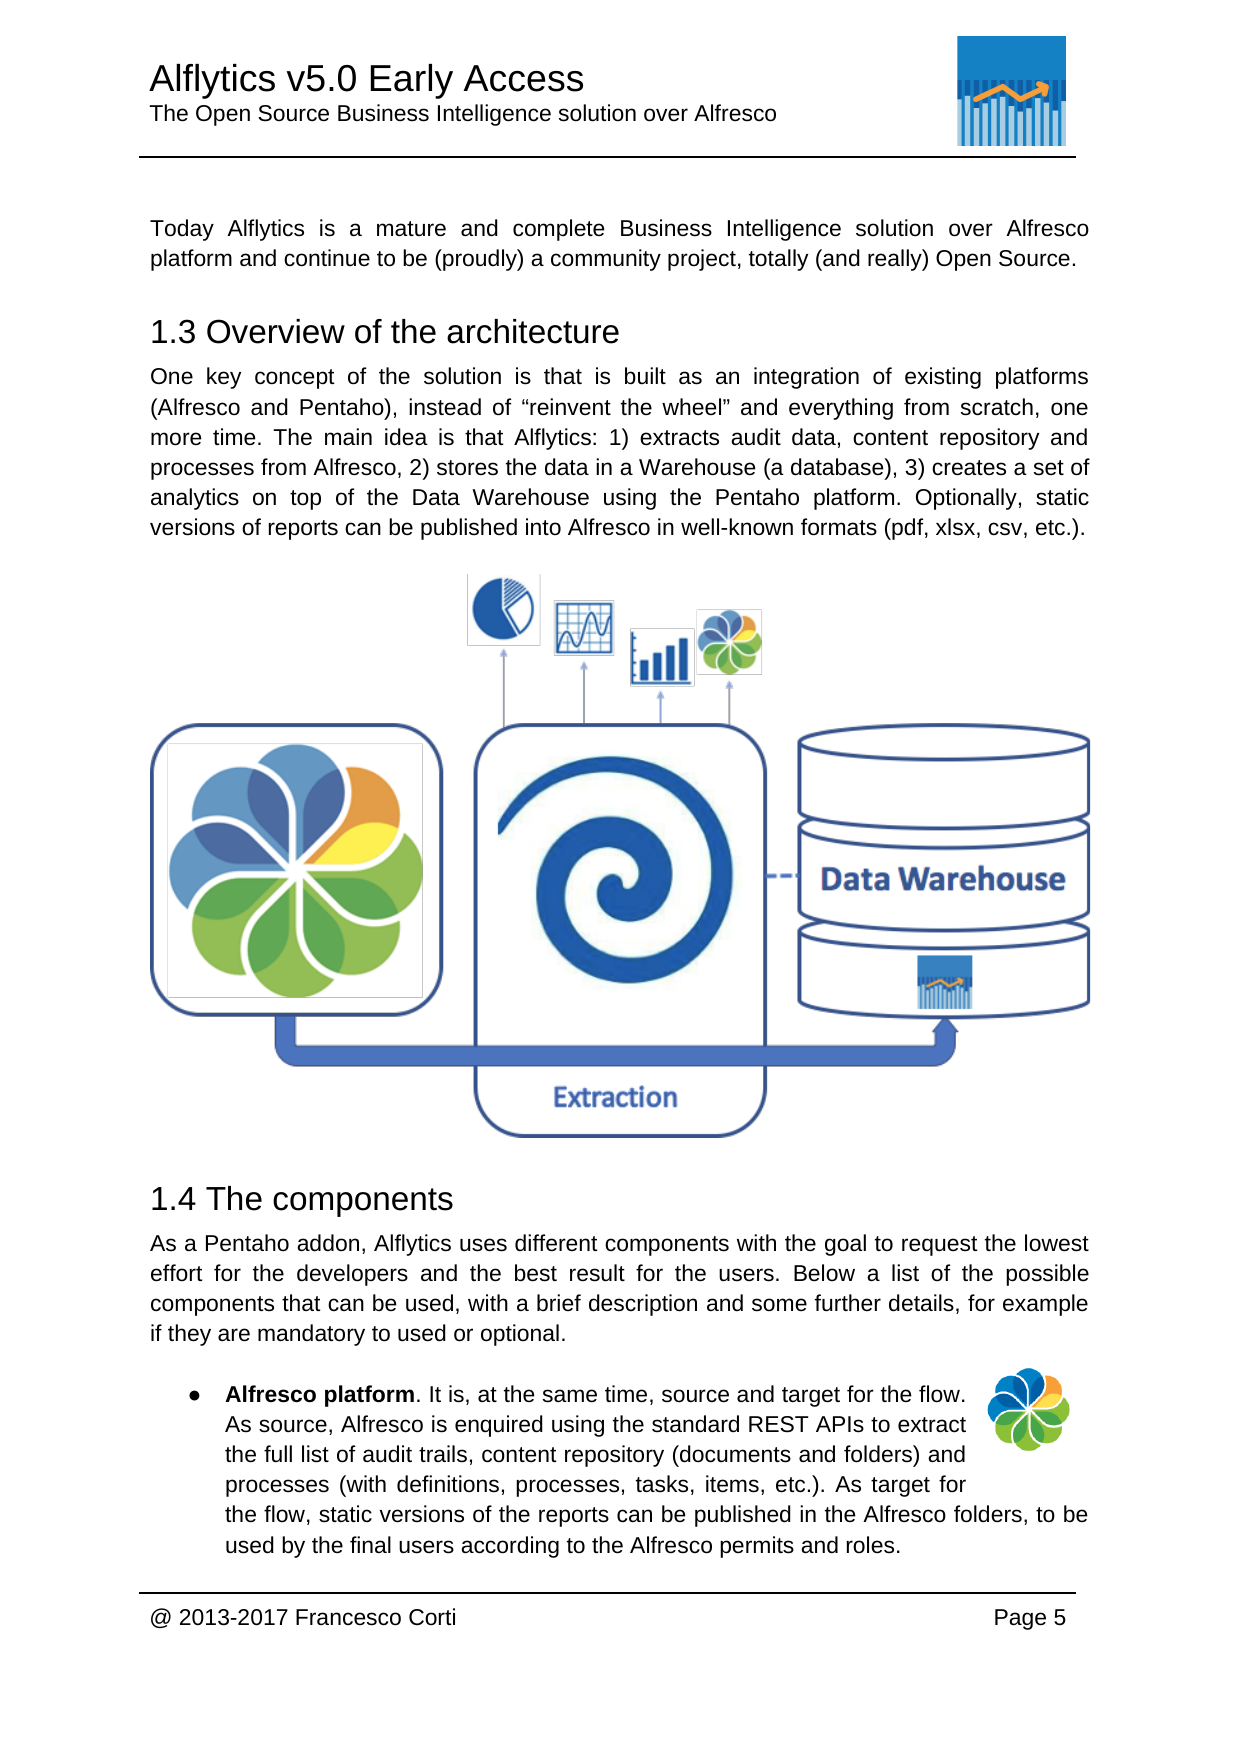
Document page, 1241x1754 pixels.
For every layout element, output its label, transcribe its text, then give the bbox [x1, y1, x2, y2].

text One key concept of the solution is that is built as an integration of existing platforms (Alfresco and Pentaho), instead of “reinvent the wheel” and everything from scratch, one more time. The main idea is that Alflytics: 1) extracts audit data, content repository and processes from Alfresco, 2) stores the data in a Warehouse (a database), 3) creates a set of analytics on top of the Data Warehouse using the Pentaho platform. Optionally, static versions of reports can be published into Alfresco in well-known formats (pdf, xlsx, csv, etc.). [150, 363, 1090, 541]
subtitle 1.3 Overview of the architecture [150, 312, 1090, 351]
list Alfresco platform. It is, at the same time, source and target for the flow. As source, Alfresco is enquired using the standard REST APIs to extract the full list of audit trails, content repository (documents and folders) and processes (with definitions, processes, tasks, items, etc.). As target for the flow, static versions of the reports can be published in the Alfresco folders, to be used by the final users according to the Alfresco permits and roles. [187, 1381, 1090, 1558]
picture [150, 574, 1091, 1138]
picture [957, 36, 1066, 146]
subtitle 1.4 The components [150, 1179, 1090, 1217]
picture [986, 1366, 1072, 1453]
text As a Pentaho addon, Alflytics uses different components with the goal to request the lowest effort for the developers and the best result for the users. Below a list of the possible components that can be used, with a brief description and some further details, for example if they are mandatory to used or optional. [150, 1229, 1090, 1347]
